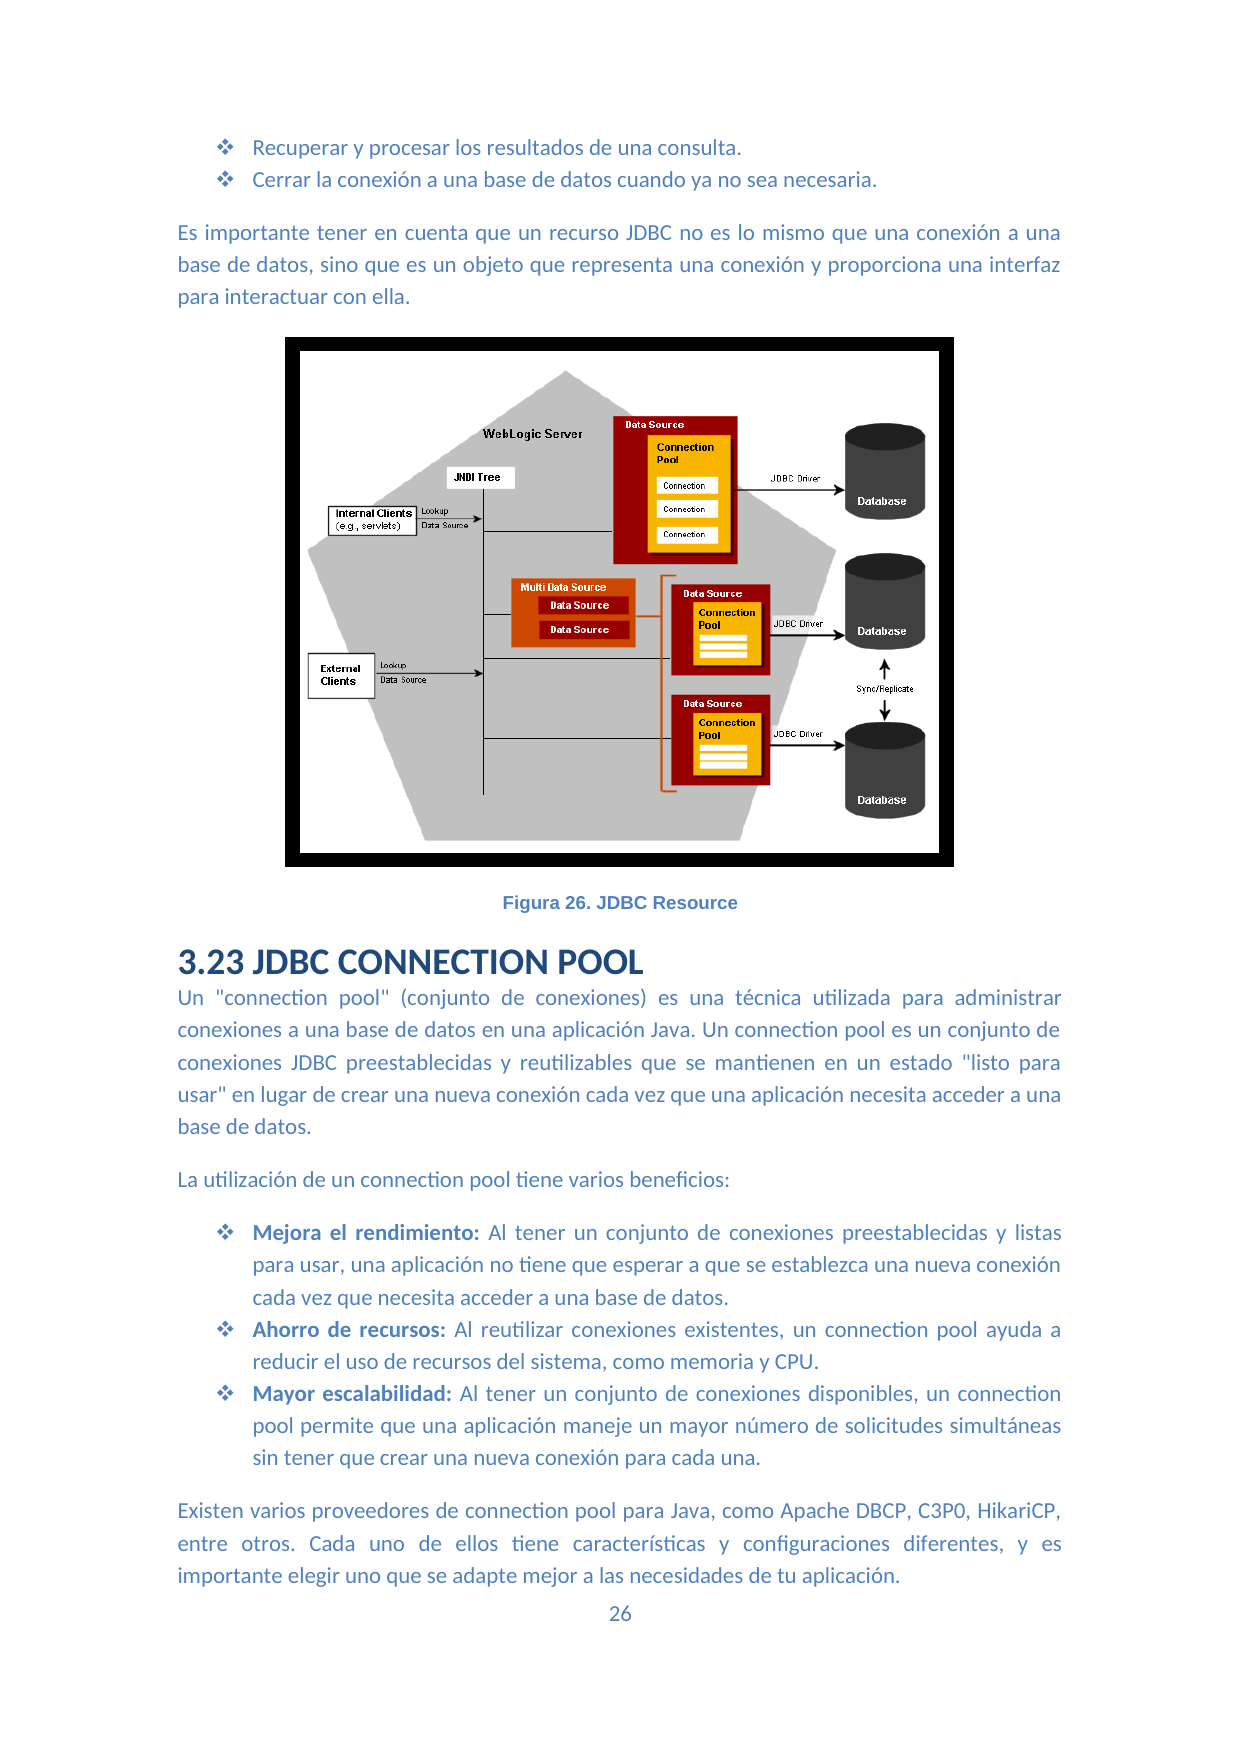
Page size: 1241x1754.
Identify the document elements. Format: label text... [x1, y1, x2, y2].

list Cerrar la conexión a una base de datos cuando ya no sea necesaria. [215, 165, 1063, 193]
list Ahorro de recursos: Al reutilizar conexiones existentes, un connection pool ayuda a reducir el uso de recursos del sistema, como memoria y CPU. [215, 1315, 1063, 1375]
list Mayor escalabilidad: Al tener un conjunto de conexiones disponibles, un connection pool permite que una aplicación maneje un mayor número de solicitudes simultáneas sin tener que crear una nueva conexión para cada una. [215, 1379, 1063, 1472]
text Existen varios proveedores de connection pool para Java, como Apache DBCP, C3P0, HikariCP, entre otros. Cada uno de ellos tiene características y configuraciones diferentes, y es importante elegir uno que se adapte mejor a las necesidades de tu aplicación. [177, 1497, 1063, 1589]
subtitle JDBC CONNECTION POOL [177, 938, 1063, 983]
picture [300, 351, 939, 853]
text Un "connection pool" (conjunto de conexiones) es una técnica utilizada para administrar conexiones a una base de datos en una aplicación Java. Un connection pool es un conjunto de conexiones JDBC preestablecidas y reutilizables que se mantienen en un estado "listo para usar" en lugar de crear una nueva conexión cada vez que una aplicación necesita acceder a una base de datos. [177, 983, 1063, 1140]
list Mejora el rendimiento: Al tener un conjunto de conexiones preestablecidas y listas para usar, una aplicación no tiene que esperar a que se establezca una nueva conexión cada vez que necesita acceder a una base de datos. [215, 1218, 1063, 1311]
text La utilización de un connection pool tiene varios beneficios: [177, 1165, 1063, 1193]
text Es importante tener en cuenta que un recurso JDBC no es lo mismo que una conexión a una base de datos, sino que es un objeto que representa una conexión y proporciona una interfaz para interactuar con ella. [177, 218, 1063, 311]
list Recuperar y procesar los resultados de una consulta. [215, 133, 1063, 161]
